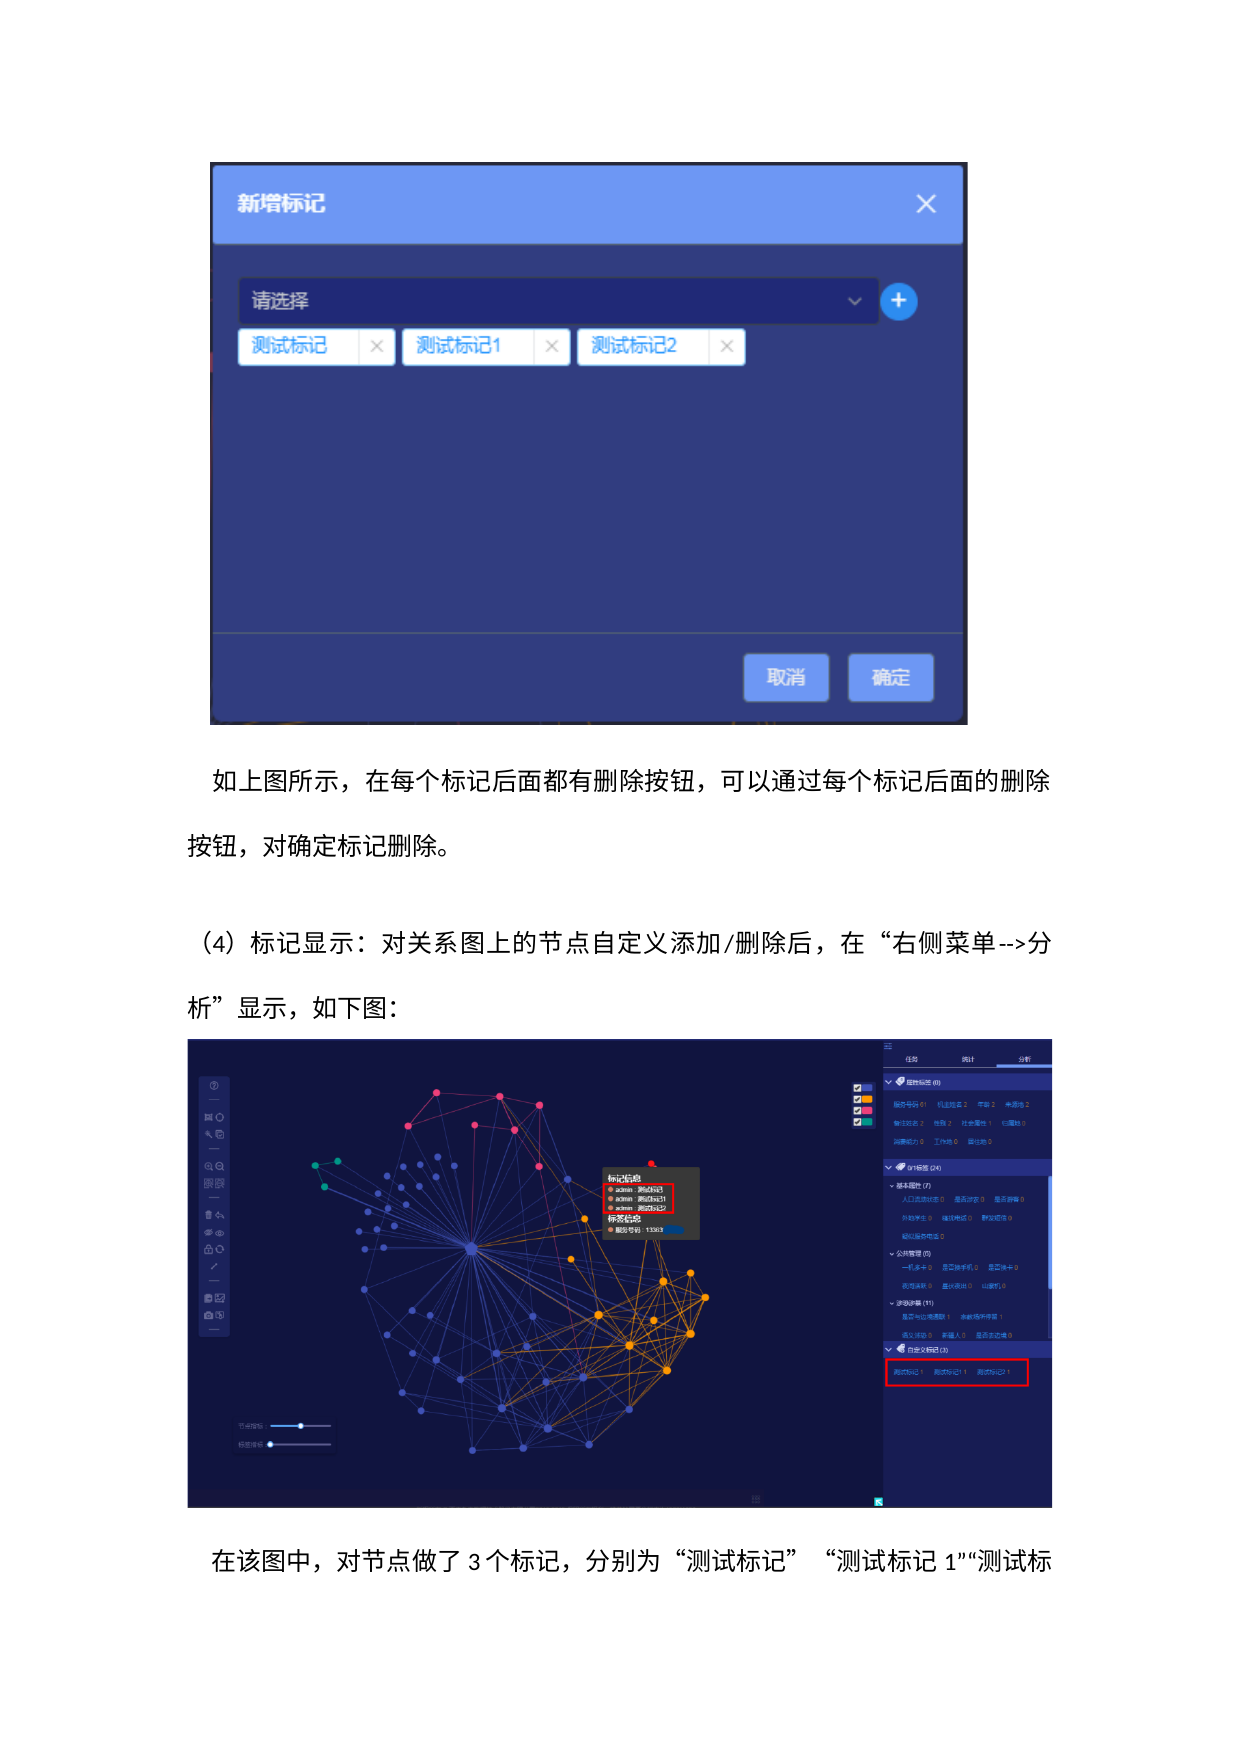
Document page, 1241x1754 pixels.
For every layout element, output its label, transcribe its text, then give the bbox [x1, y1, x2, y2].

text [187, 1527, 1053, 1592]
picture [187, 1039, 1053, 1508]
picture [210, 162, 968, 725]
text 如上图所示，在每个标记后面都有删除按钮，可以通过每个标记后面的删除按钮，对确定标记删除。 [187, 747, 1053, 877]
list 标记显示：对关系图上的节点自定义添加/删除后，在“右侧菜单-->分析”显示，如下图： [187, 909, 1053, 1039]
